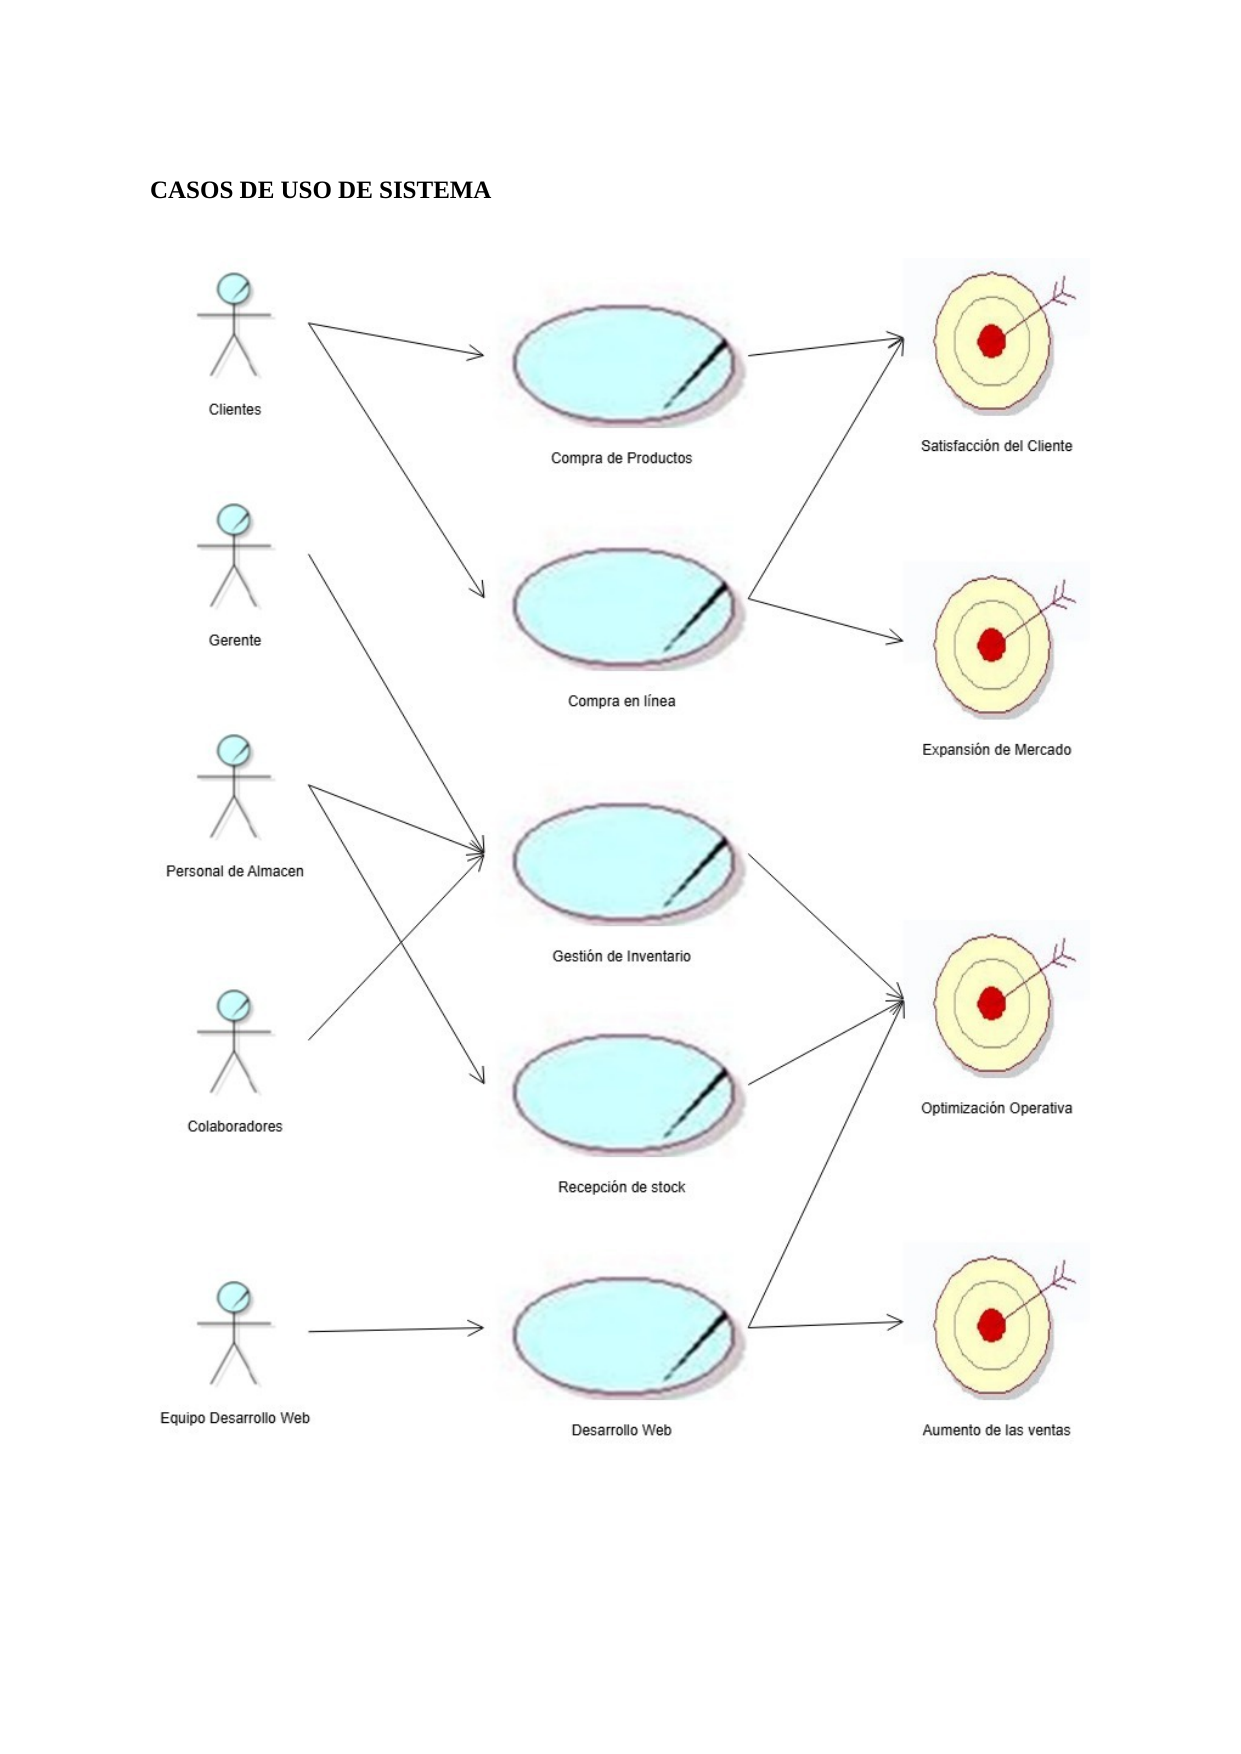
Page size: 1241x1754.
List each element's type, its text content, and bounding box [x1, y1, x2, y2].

picture [150, 258, 1091, 1450]
subtitle CASOS DE USO DE SISTEMA [150, 175, 1090, 204]
